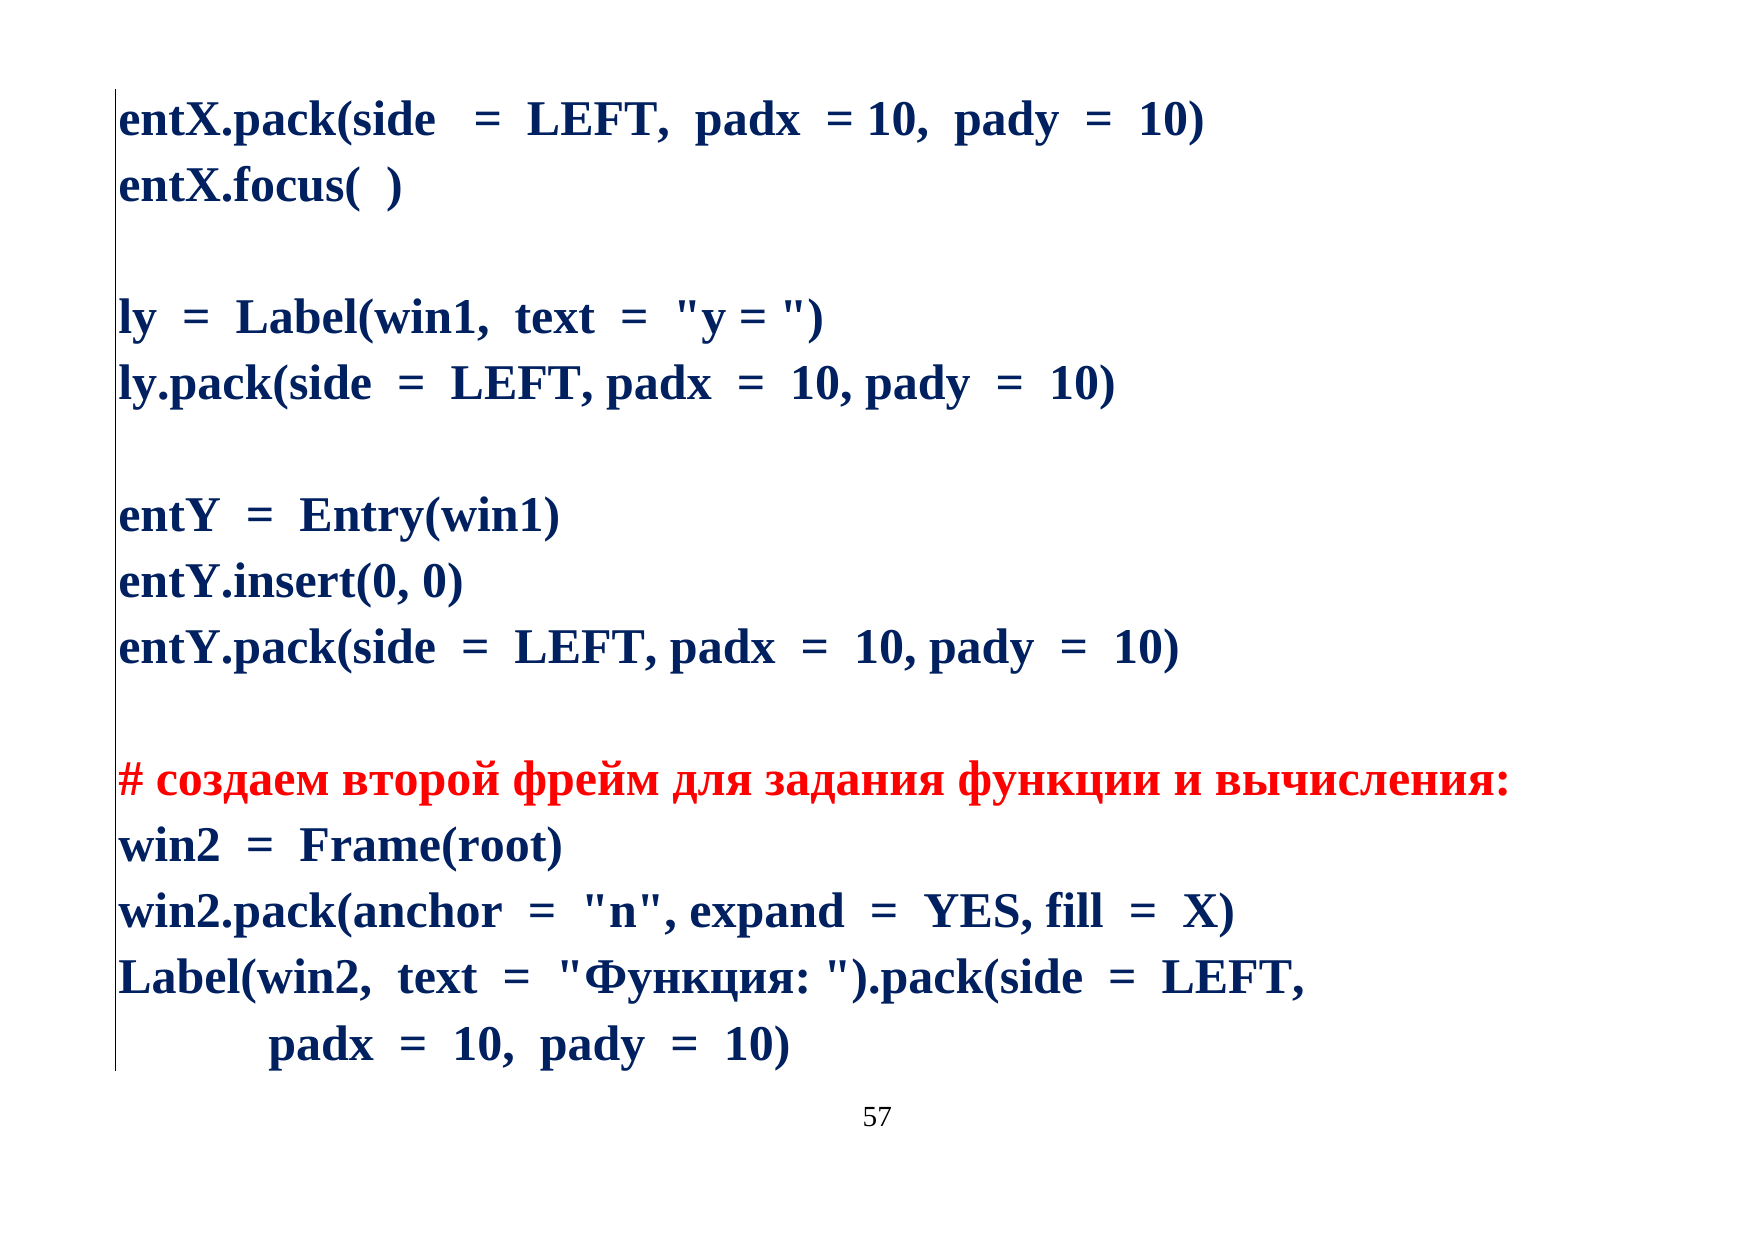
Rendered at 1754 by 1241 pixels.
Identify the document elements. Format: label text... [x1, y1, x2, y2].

text entX.focus( ) [116, 155, 1636, 212]
text win2 = Frame(root) [116, 815, 1636, 873]
text win2.pack(anchor = "n", expand = YES, fill = X) [116, 881, 1636, 939]
text ly = Label(win1, text = "y = ") [116, 287, 1636, 344]
text # создаем второй фрейм для задания функции и вычисления: [116, 749, 1636, 807]
text entX.pack(side = LEFT, padx = 10, pady = 10) [118, 89, 1636, 146]
text entY.pack(side = LEFT, padx = 10, pady = 10) [116, 617, 1636, 674]
text entY = Entry(win1) [116, 485, 1636, 542]
text padx = 10, pady = 10) [116, 1013, 1636, 1071]
text ly.pack(side = LEFT, padx = 10, pady = 10) [116, 353, 1636, 410]
text Label(win2, text = "Функция: ").pack(side = LEFT, [116, 947, 1636, 1005]
text entY.insert(0, 0) [116, 551, 1636, 608]
